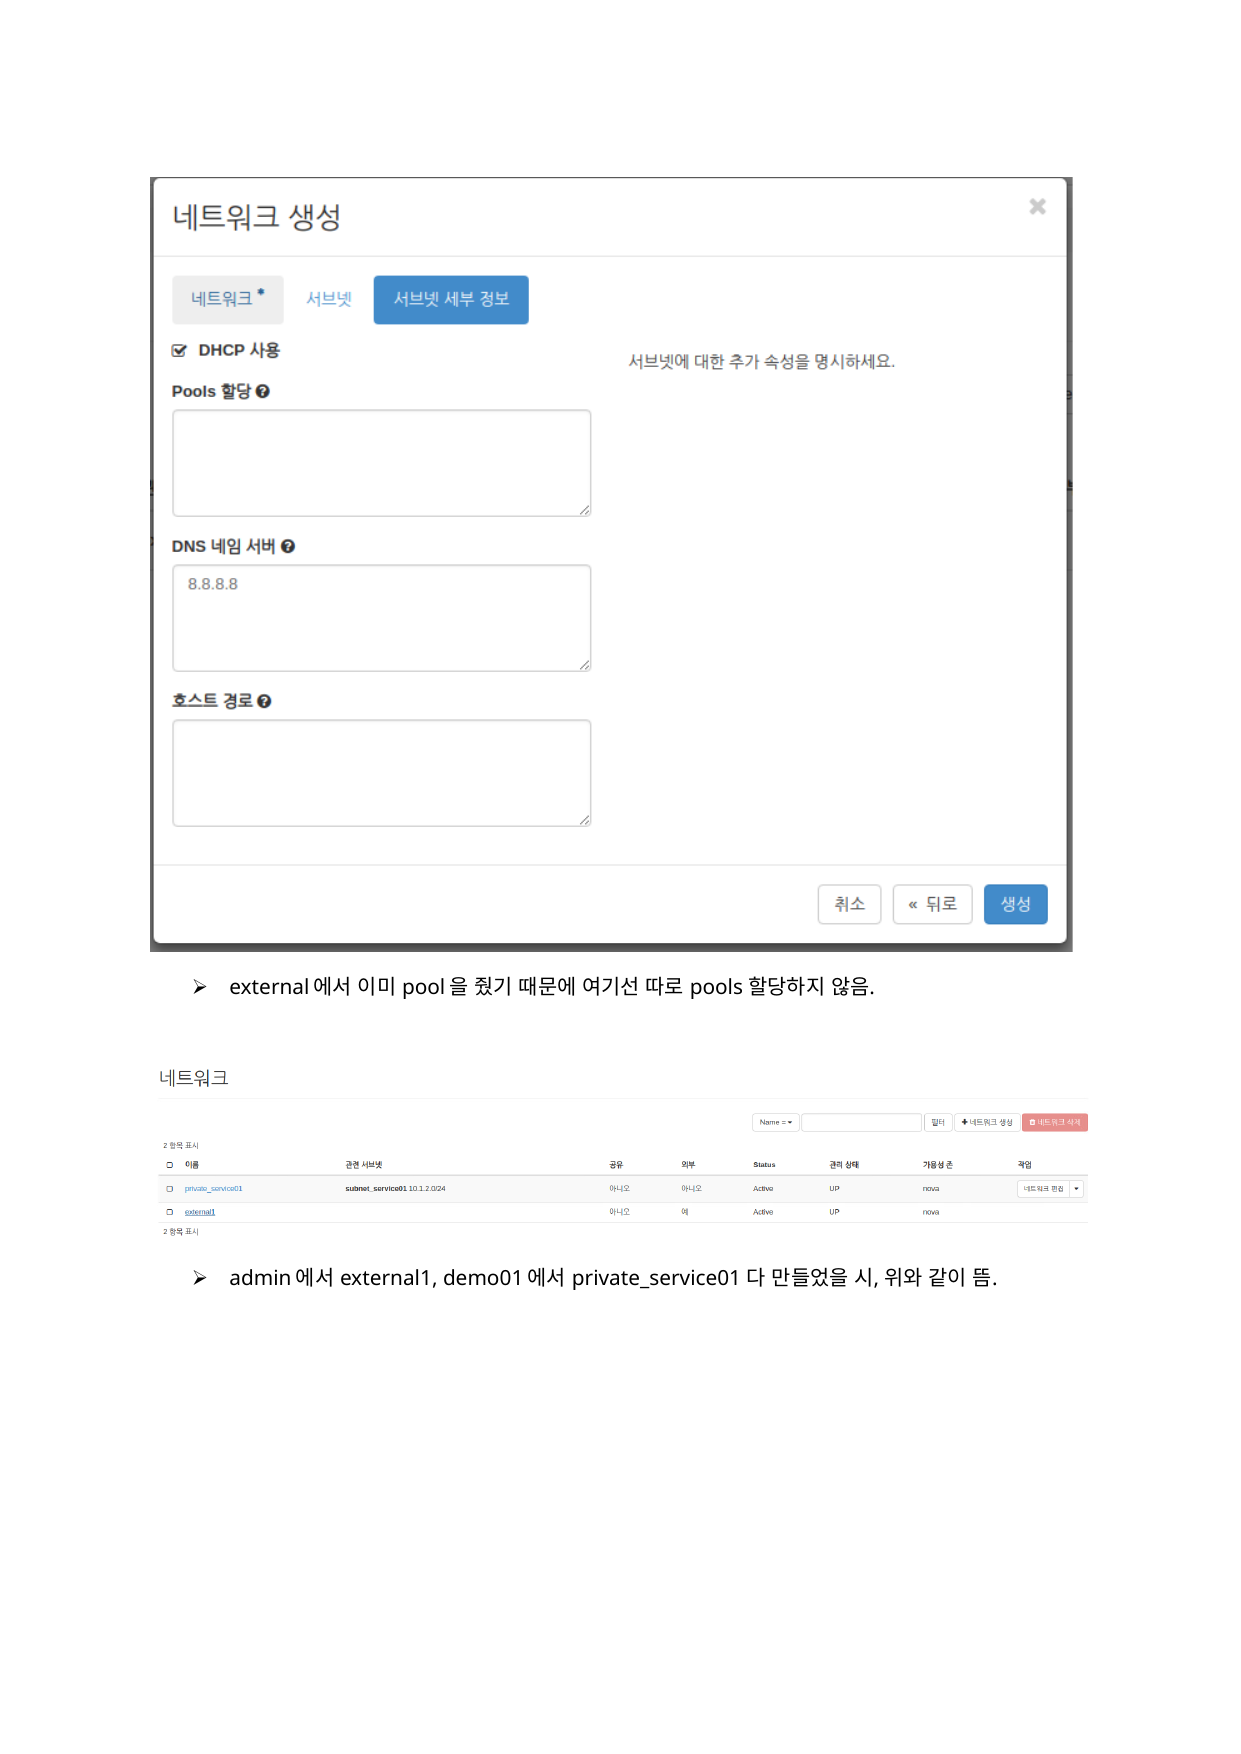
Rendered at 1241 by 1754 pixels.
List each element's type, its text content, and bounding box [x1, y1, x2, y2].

picture [150, 1067, 1091, 1243]
picture [150, 177, 1073, 952]
list admin에서 external1, demo01에서 private_service01 다 만들었을 시, 위와 같이 뜸. [192, 1261, 1090, 1292]
list external에서 이미 pool을 줬기 때문에 여기선 따로 pools 할당하지 않음. [192, 970, 1090, 1001]
